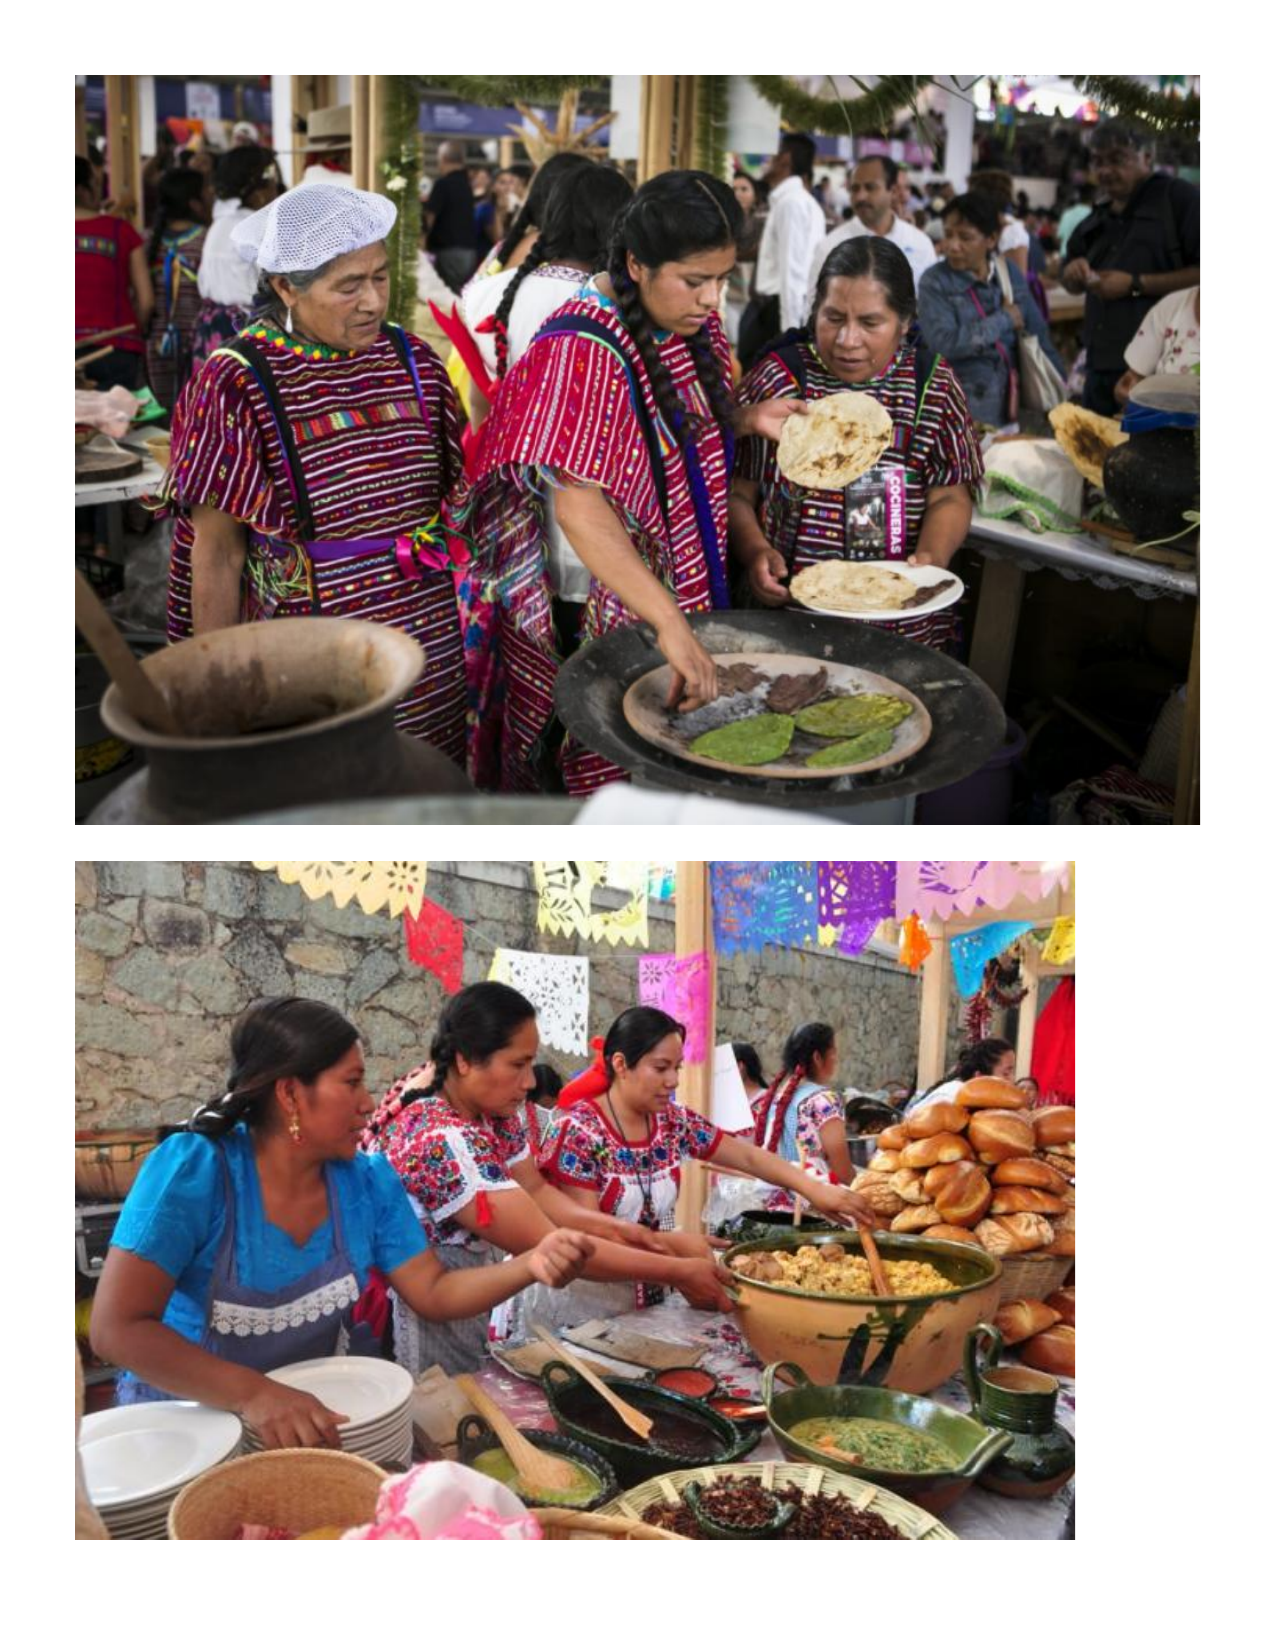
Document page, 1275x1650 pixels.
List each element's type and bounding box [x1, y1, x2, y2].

picture [75, 861, 1075, 1540]
picture [75, 75, 1200, 825]
